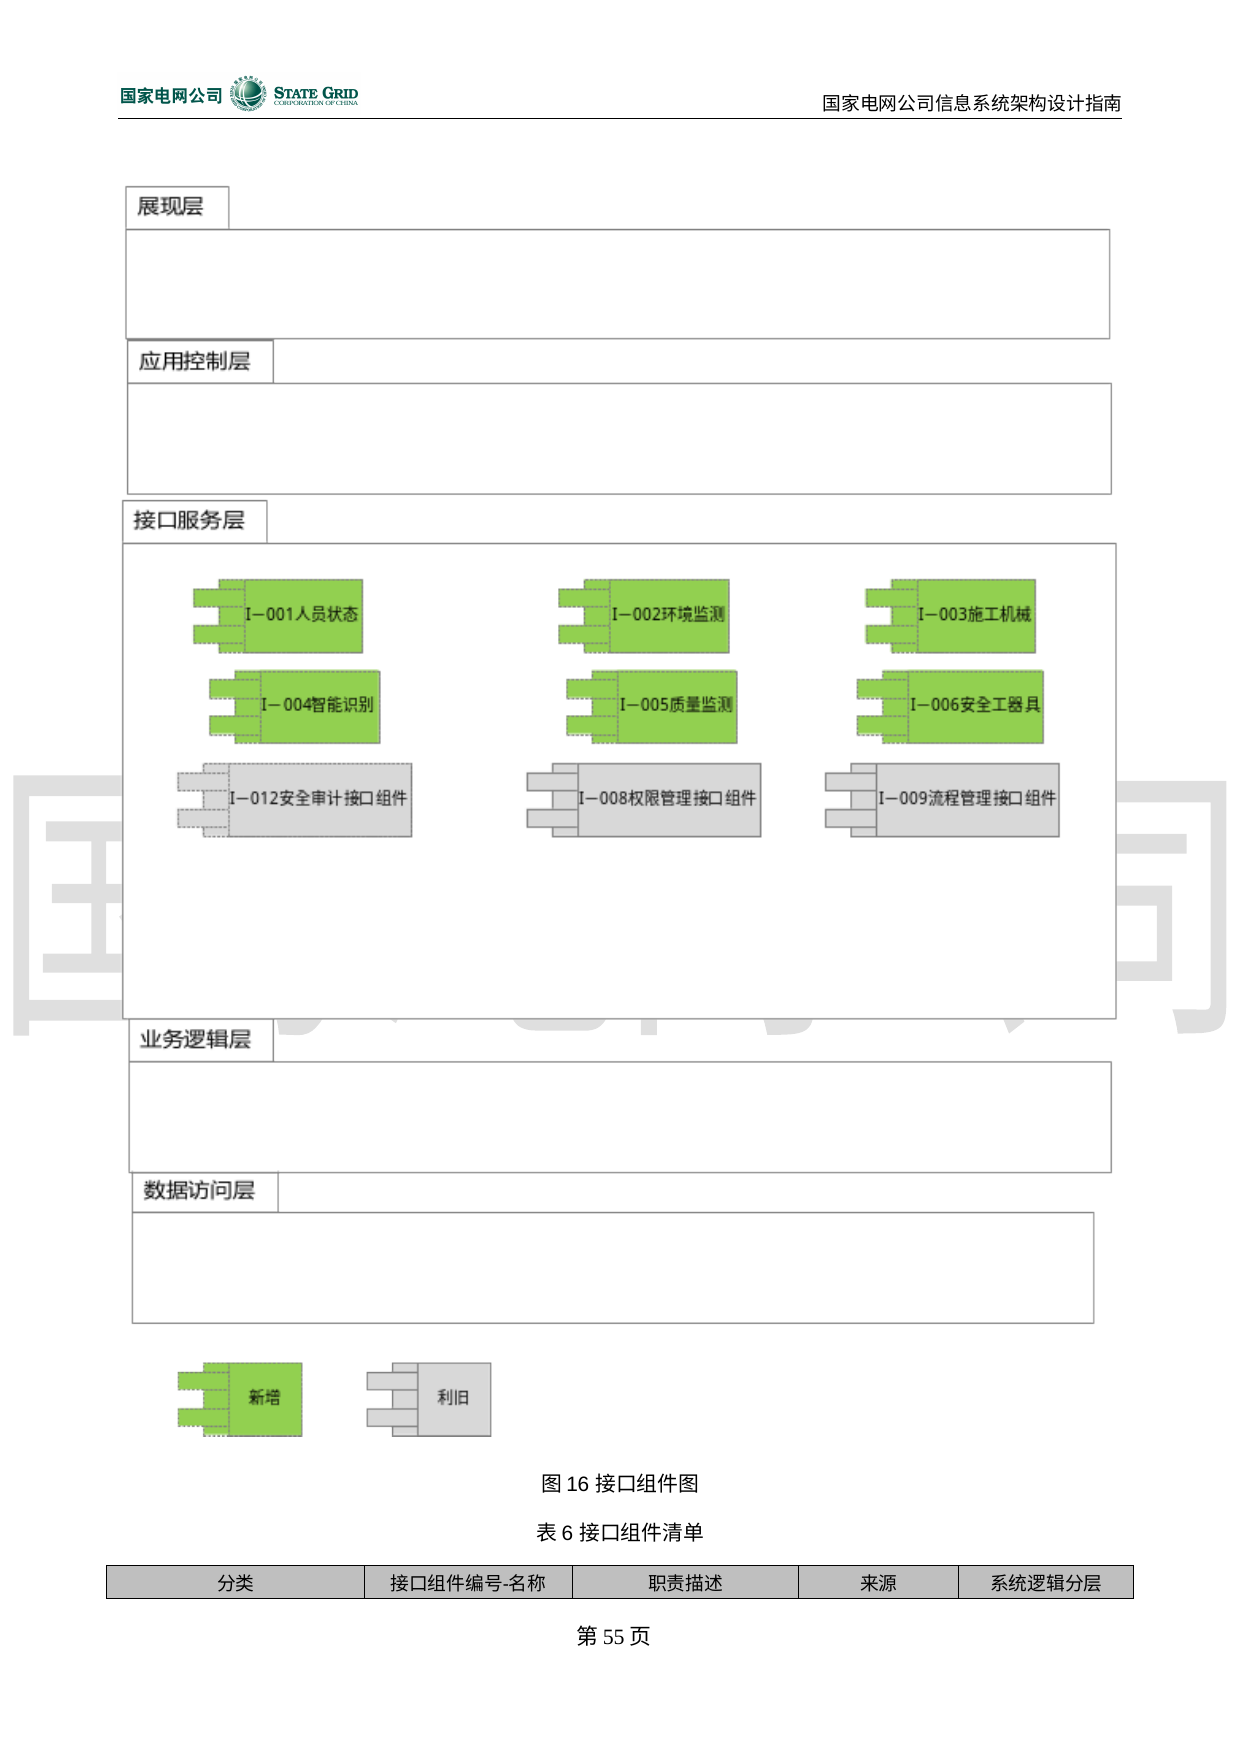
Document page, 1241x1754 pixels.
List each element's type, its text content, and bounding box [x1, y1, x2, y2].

table_header 系统逻辑分层 [959, 1566, 1133, 1598]
table_header 分类 [107, 1566, 364, 1598]
table_header 接口组件编号-名称 [365, 1566, 572, 1598]
text 表6 接口组件清单 [118, 1516, 1122, 1548]
table_header 职责描述 [573, 1566, 798, 1598]
picture [116, 72, 362, 115]
table_header 来源 [799, 1566, 958, 1598]
